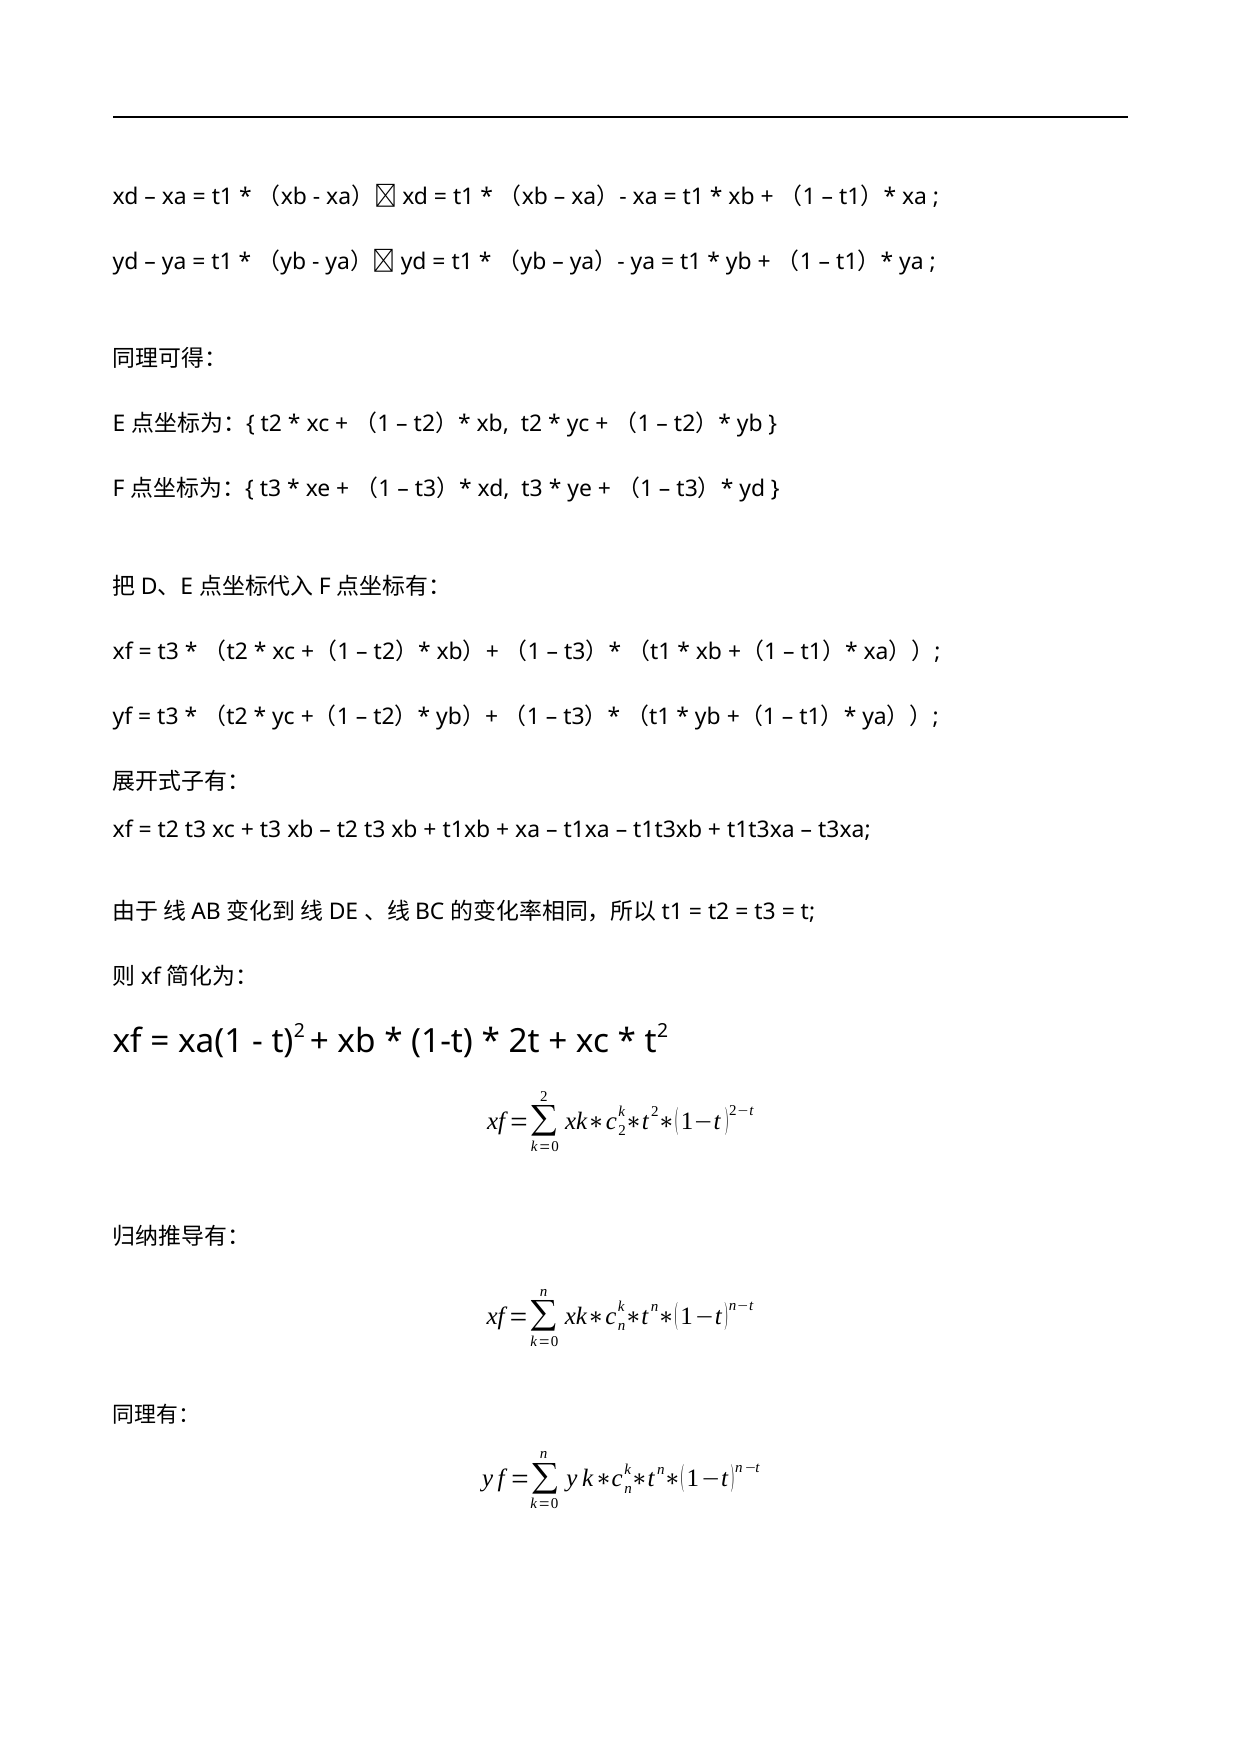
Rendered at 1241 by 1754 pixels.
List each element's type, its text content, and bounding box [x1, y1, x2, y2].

text xf = t2 t3 xc + t3 xb – t2 t3 xb + t1xb + xa – t1xa – t1t3xb + t1t3xa – t3xa; [112, 812, 1128, 844]
text 由于 线AB 变化到 线 DE 、线 BC 的变化率相同，所以 t1 = t2 = t3 = t; [112, 877, 1128, 942]
text yd – ya = t1 * （yb - ya） yd = t1 * （yb – ya）- ya = t1 * yb + （1 – t1）* ya ; [112, 227, 1128, 292]
text xf = t3 * （t2 * xc +（1 – t2）* xb）+ （1 – t3）* （t1 * xb +（1 – t1）* xa））; [112, 617, 1128, 682]
text xf = xa(1 - t)2 + xb * (1-t) * 2t + xc * t2 [112, 1007, 1128, 1072]
text xd – xa = t1 * （xb - xa） xd = t1 * （xb – xa）- xa = t1 * xb + （1 – t1）* xa ; [112, 162, 1128, 227]
text yf = t3 * （t2 * yc +（1 – t2）* yb）+ （1 – t3）* （t1 * yb +（1 – t1）* ya））; [112, 682, 1128, 747]
text E 点坐标为：{ t2 * xc + （1 – t2）* xb, t2 * yc + （1 – t2）* yb } [112, 389, 1128, 454]
text 归纳推导有： [112, 1202, 1128, 1267]
text 同理有： [112, 1397, 1128, 1429]
text 把 D、E 点坐标代入 F 点坐标有： [112, 552, 1128, 617]
text 则 xf 简化为： [112, 942, 1128, 1007]
text F 点坐标为：{ t3 * xe + （1 – t3）* xd, t3 * ye + （1 – t3）* yd } [112, 454, 1128, 519]
text 同理可得： [112, 324, 1128, 389]
text 展开式子有： [112, 747, 1128, 812]
